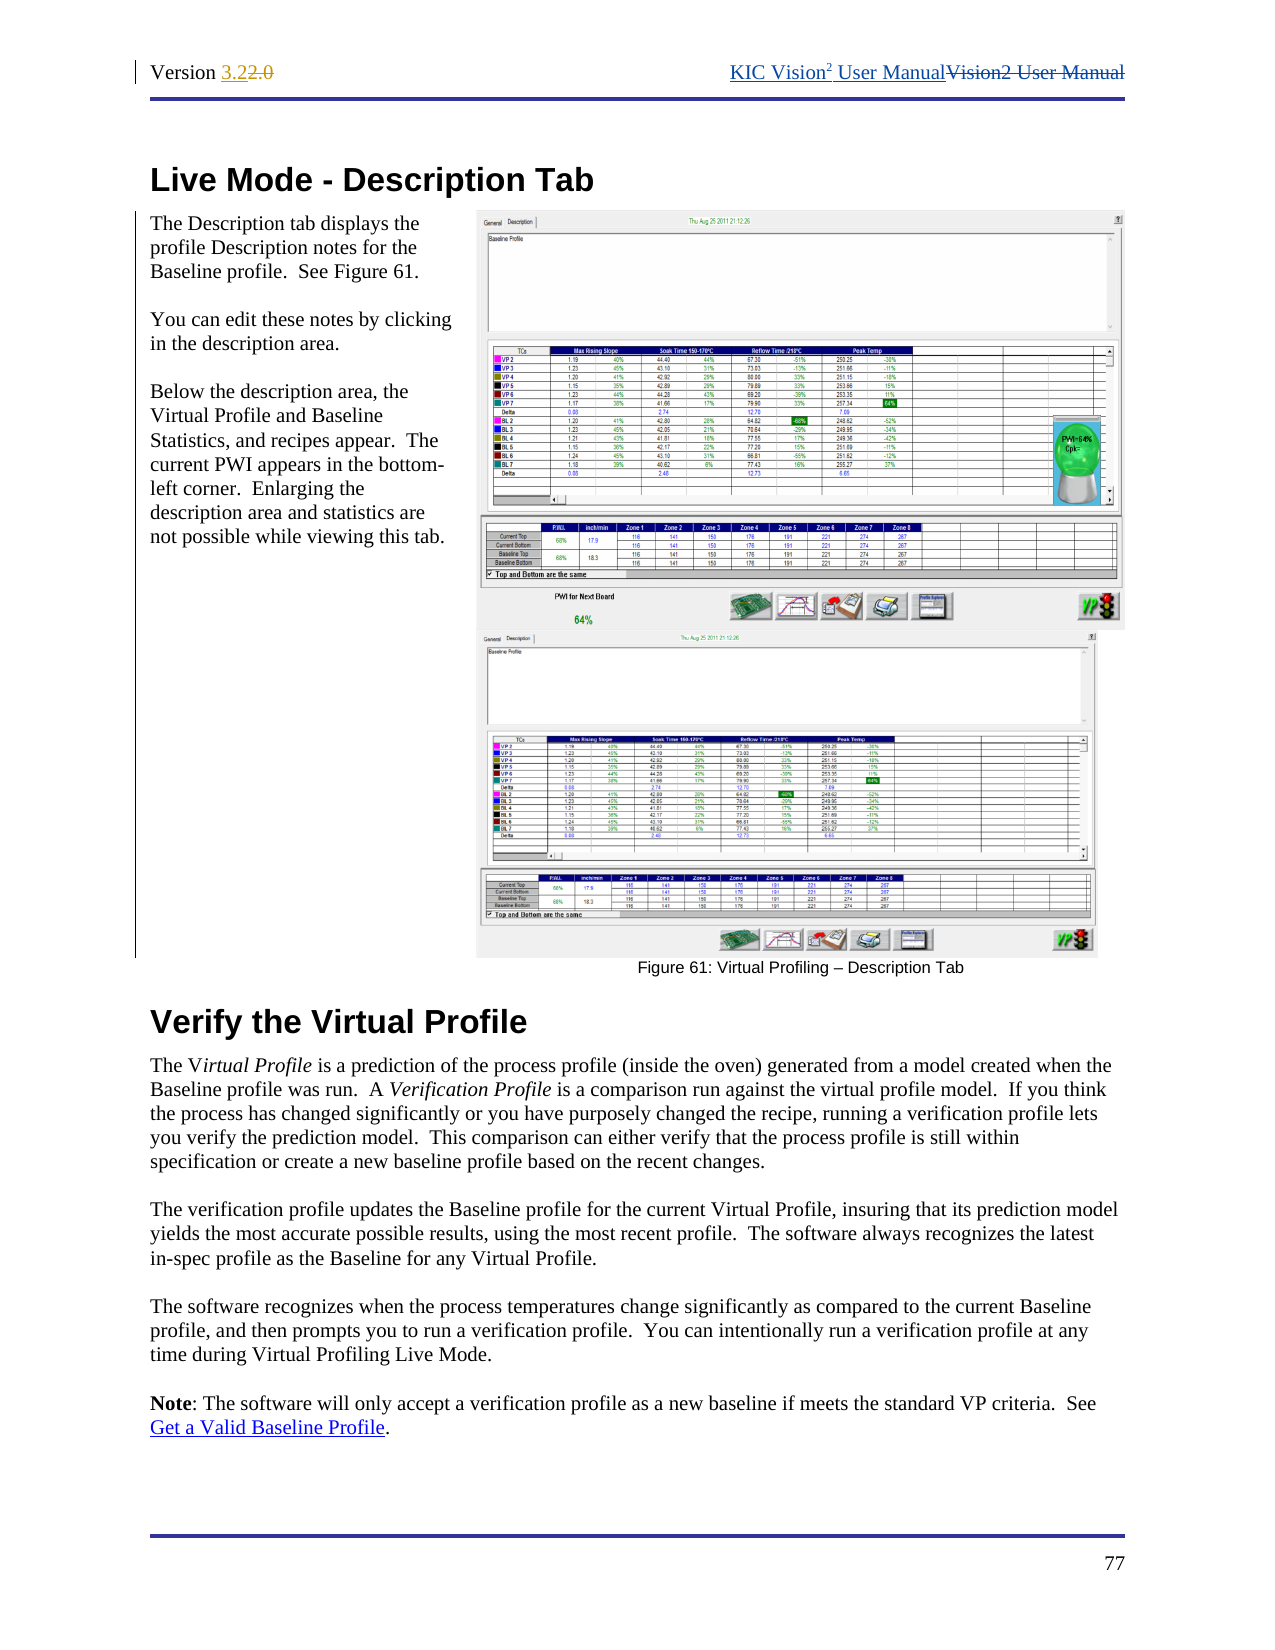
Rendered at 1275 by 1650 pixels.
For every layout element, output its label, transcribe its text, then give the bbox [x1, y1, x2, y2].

text The verification profile updates the Baseline profile for the current Virtual Profile, insuring that its prediction model yields the most accurate possible results, using the most recent profile. The software always recognizes the latest in-spec profile as the Baseline for any Virtual Profile. [150, 1197, 1125, 1269]
picture [476, 210, 1125, 958]
table_header The Description tab displays the profile Description notes for the Baseline profile. See Figure 63. You can edit these notes by clicking in the description area. Below the description area, the Virtual Profile and Baseline Statistics, and recipes appear. The current PWI appears in the bottom-left corner. Enlarging the description area and statistics are not possible while viewing this tab. [139, 211, 465, 977]
text The software recognizes when the process temperatures change significantly as compared to the current Baseline profile, and then prompts you to run a verification profile. You can intentionally run a verification profile at any time during Virtual Profiling Live Mode. [150, 1293, 1125, 1366]
text The Virtual Profile is a prediction of the process profile (inside the oven) generated from a model created when the Baseline profile was run. A Verification Profile is a comparison run against the virtual profile model. If you think the process has changed significantly or you have purposely changed the recipe, running a verification profile lets you verify the prediction model. This comparison can either verify that the process profile is still within specification or create a new baseline profile based on the recent changes. [150, 1053, 1125, 1173]
text Note: The software will only accept a verification profile as a new baseline if meets the standard VP criteria. See Get a Valid Baseline Profile. [150, 1391, 1125, 1439]
subtitle Verify the Virtual Profile [150, 1002, 1125, 1040]
subtitle Live Mode - Description Tab [150, 160, 1125, 198]
